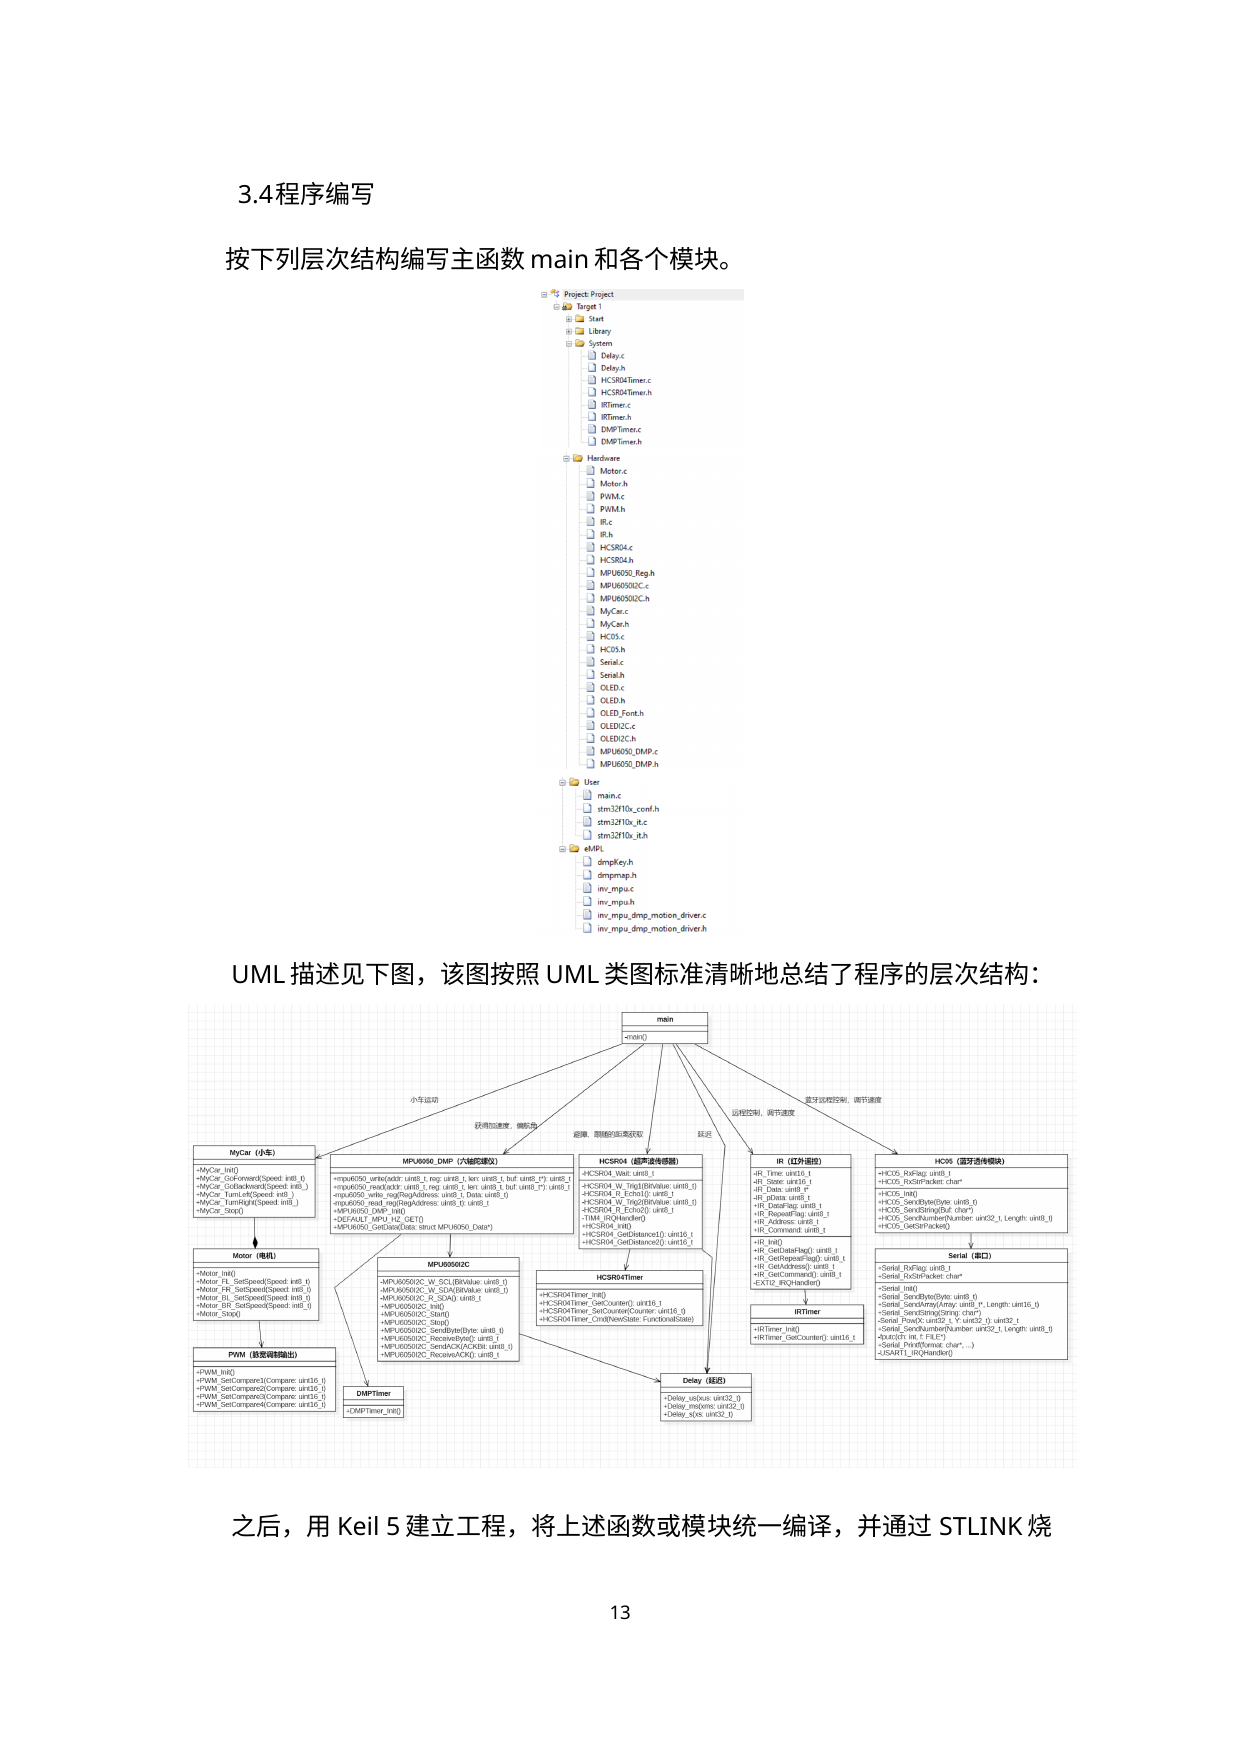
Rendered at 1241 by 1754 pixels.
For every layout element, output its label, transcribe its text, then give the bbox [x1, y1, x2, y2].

text 按下列层次结构编写主函数main和各个模块。 [187, 225, 1053, 290]
picture [533, 777, 751, 936]
picture [187, 1004, 1078, 1468]
list 程序编写 [187, 160, 1053, 225]
text UML描述见下图，该图按照UML类图标准清晰地总结了程序的层次结构： [187, 940, 1053, 1004]
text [187, 1492, 1053, 1557]
picture [534, 452, 750, 769]
picture [539, 289, 744, 448]
